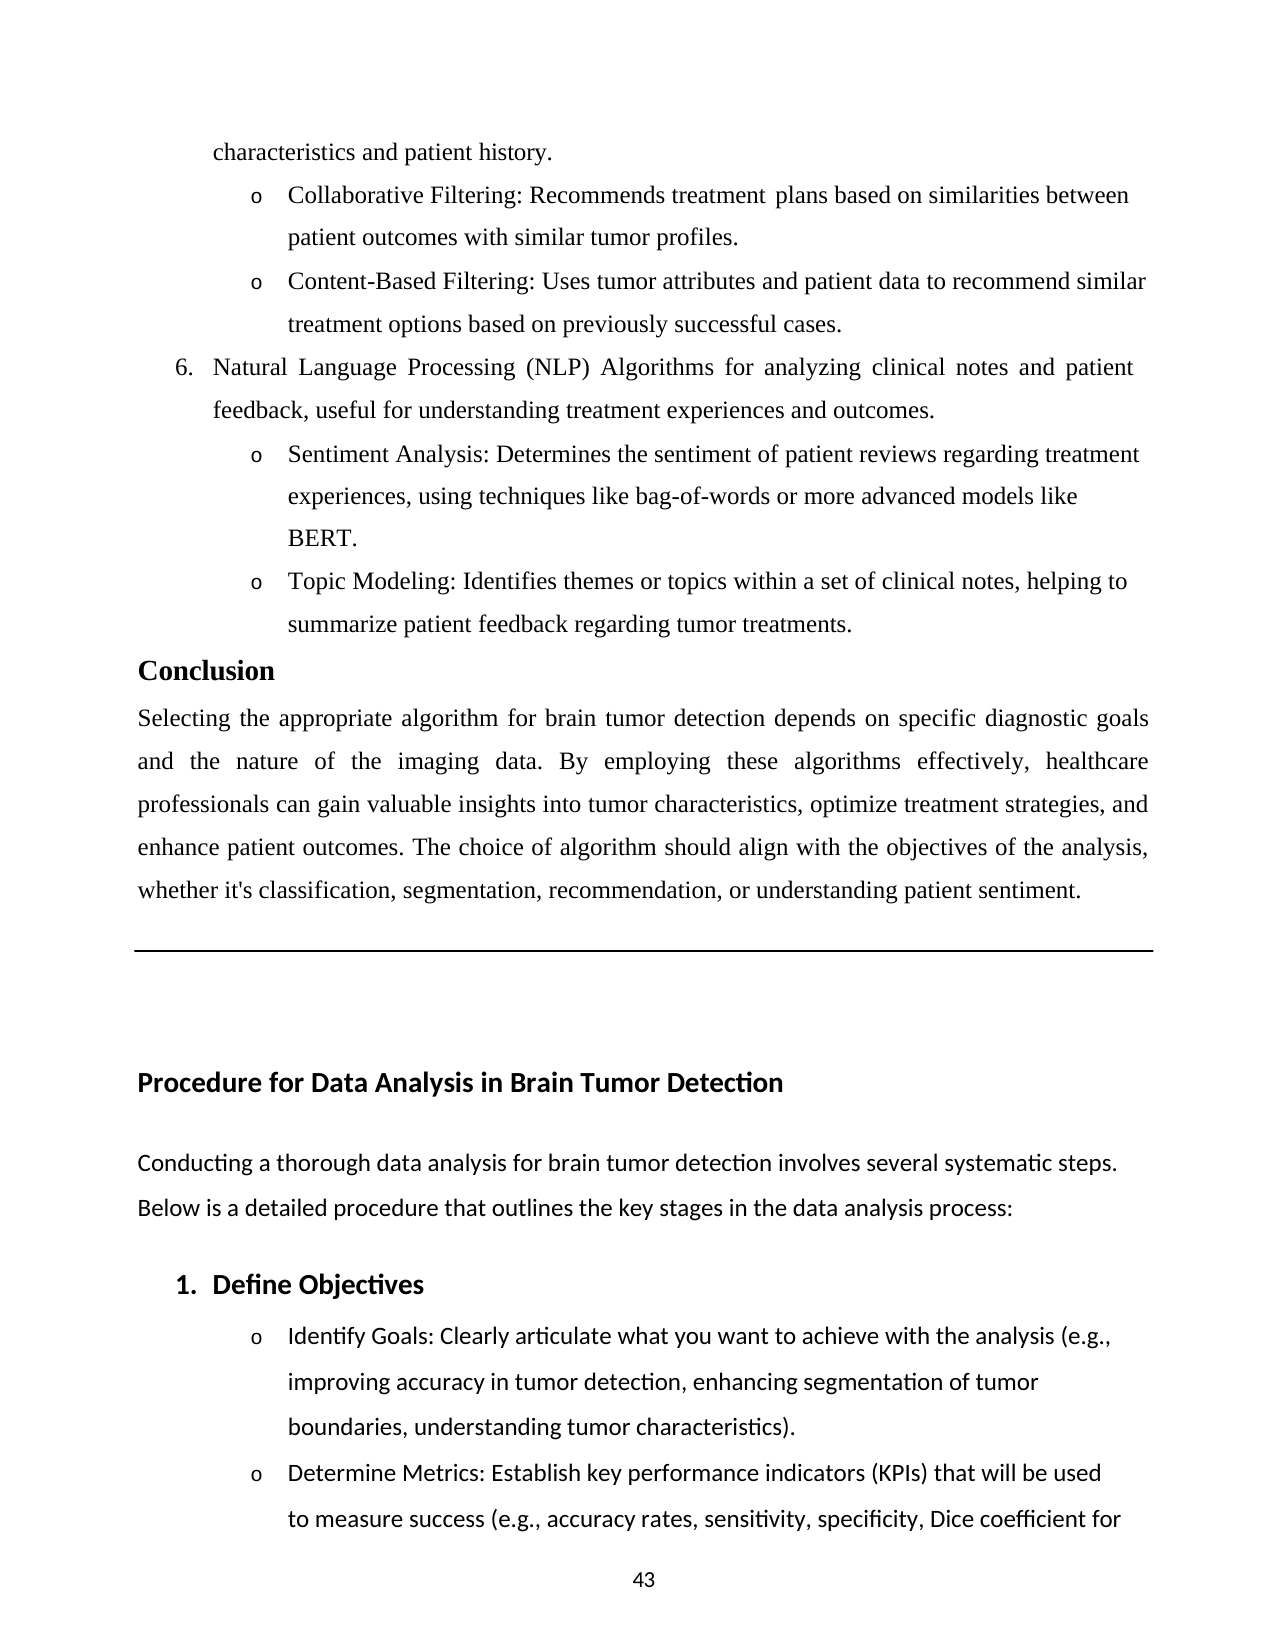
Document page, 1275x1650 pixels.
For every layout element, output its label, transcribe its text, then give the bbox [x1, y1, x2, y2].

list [250, 1457, 1128, 1534]
list Identify Goals: Clearly articulate what you want to achieve with the analysis (e.g., improving accuracy in tumor detection, enhancing segmentation of tumor boundaries, understanding tumor characteristics). [250, 1320, 1111, 1442]
list Natural Language Processing (NLP) Algorithms for analyzing clinical notes and patient feedback, useful for understanding treatment experiences and outcomes. [175, 352, 1150, 424]
subtitle Define Objectives [175, 1266, 1164, 1302]
text characteristics and patient history. [213, 137, 1164, 165]
list Sentiment Analysis: Determines the sentiment of patient reviews regarding treatment experiences, using techniques like bag-of-words or more advanced models like BERT. [250, 439, 1150, 552]
subtitle Procedure for Data Analysis in Brain Tumor Detection [137, 1064, 1164, 1099]
list Topic Modeling: Identifies themes or topics within a set of clinical notes, helping to summarize patient feedback regarding tumor treatments. [250, 566, 1149, 638]
text Conducting a thorough data analysis for brain tumor detection involves several systematic steps. Below is a detailed procedure that outlines the key stages in the data analysis process: [137, 1147, 1144, 1222]
text Selecting the appropriate algorithm for brain tumor detection depends on specific diagnostic goals and the nature of the imaging data. By employing these algorithms effectively, healthcare professionals can gain valuable insights into tumor characteristics, optimize treatment strategies, and enhance patient outcomes. The choice of algorithm should align with the objectives of the analysis, whether it's classification, segmentation, recommendation, or understanding patient sentiment. [137, 703, 1149, 904]
list Collaborative Filtering: Recommends treatment plans based on similarities between patient outcomes with similar tumor profiles. [250, 180, 1149, 251]
list Content-Based Filtering: Uses tumor attributes and patient data to recommend similar treatment options based on previously successful cases. [250, 266, 1149, 337]
subtitle Conclusion [137, 653, 1164, 687]
